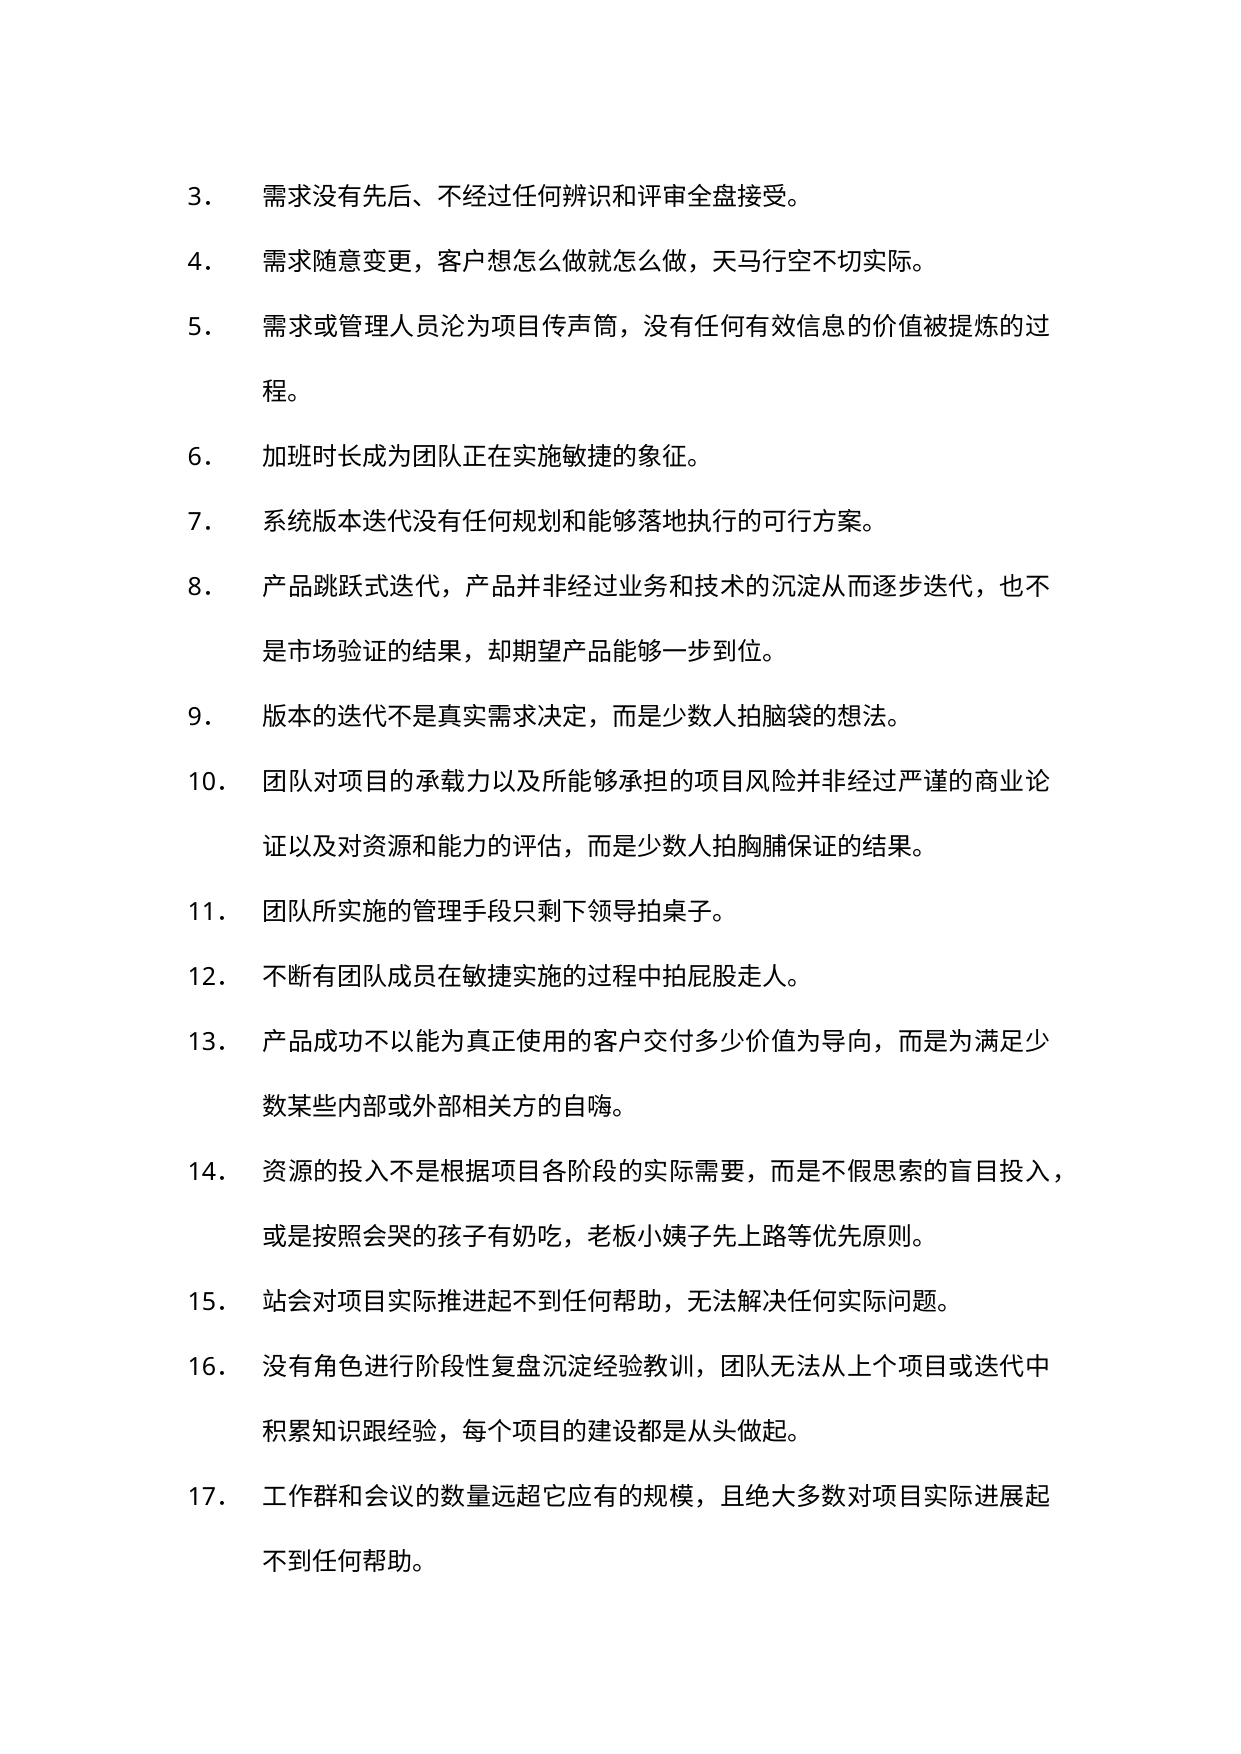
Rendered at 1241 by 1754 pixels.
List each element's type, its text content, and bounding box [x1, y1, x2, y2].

list 加班时长成为团队正在实施敏捷的象征。 [187, 422, 1053, 487]
list 产品跳跃式迭代，产品并非经过业务和技术的沉淀从而逐步迭代，也不是市场验证的结果，却期望产品能够一步到位。 [187, 552, 1053, 682]
list 系统版本迭代没有任何规划和能够落地执行的可行方案。 [187, 487, 1053, 552]
list 团队所实施的管理手段只剩下领导拍桌子。 [187, 877, 1053, 942]
list 没有角色进行阶段性复盘沉淀经验教训，团队无法从上个项目或迭代中积累知识跟经验，每个项目的建设都是从头做起。 [187, 1332, 1053, 1462]
list 工作群和会议的数量远超它应有的规模，且绝大多数对项目实际进展起不到任何帮助。 [187, 1462, 1053, 1592]
list 需求随意变更，客户想怎么做就怎么做，天马行空不切实际。 [187, 227, 1053, 292]
list 站会对项目实际推进起不到任何帮助，无法解决任何实际问题。 [187, 1267, 1053, 1332]
list 资源的投入不是根据项目各阶段的实际需要，而是不假思索的盲目投入，或是按照会哭的孩子有奶吃，老板小姨子先上路等优先原则。 [187, 1137, 1053, 1267]
list 团队对项目的承载力以及所能够承担的项目风险并非经过严谨的商业论证以及对资源和能力的评估，而是少数人拍胸脯保证的结果。 [187, 747, 1053, 877]
list 需求或管理人员沦为项目传声筒，没有任何有效信息的价值被提炼的过程。 [187, 292, 1053, 422]
list 需求没有先后、不经过任何辨识和评审全盘接受。 [187, 162, 1053, 227]
list 不断有团队成员在敏捷实施的过程中拍屁股走人。 [187, 942, 1053, 1007]
list 产品成功不以能为真正使用的客户交付多少价值为导向，而是为满足少数某些内部或外部相关方的自嗨。 [187, 1007, 1053, 1137]
list 版本的迭代不是真实需求决定，而是少数人拍脑袋的想法。 [187, 682, 1053, 747]
